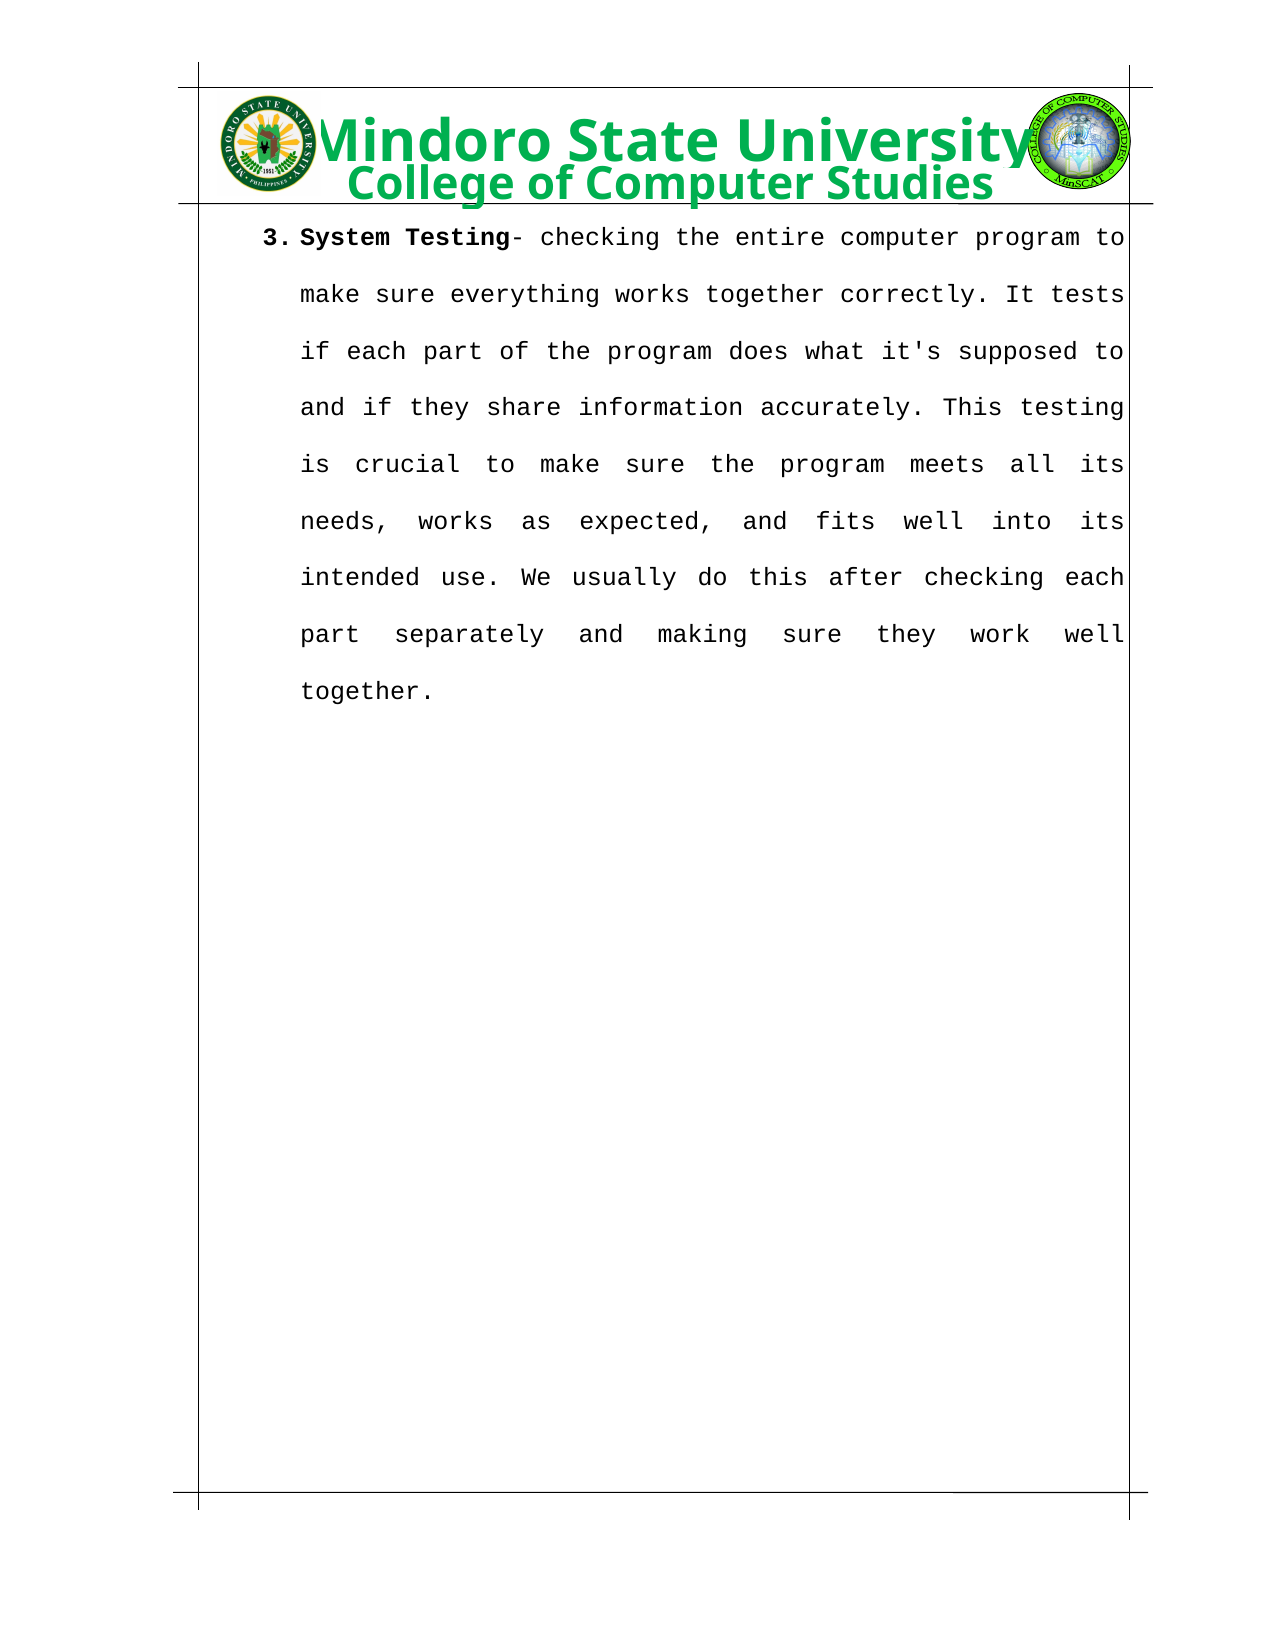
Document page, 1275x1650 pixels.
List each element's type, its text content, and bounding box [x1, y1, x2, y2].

list System Testing- checking the entire computer program to make sure everything works together correctly. It tests if each part of the program does what it's supposed to and if they share information accurately. This testing is crucial to make sure the program meets all its needs, works as expected, and fits well into its intended use. We usually do this after checking each part separately and making sure they work well together. [262, 225, 1125, 707]
picture [1020, 87, 1136, 196]
picture [216, 91, 321, 196]
